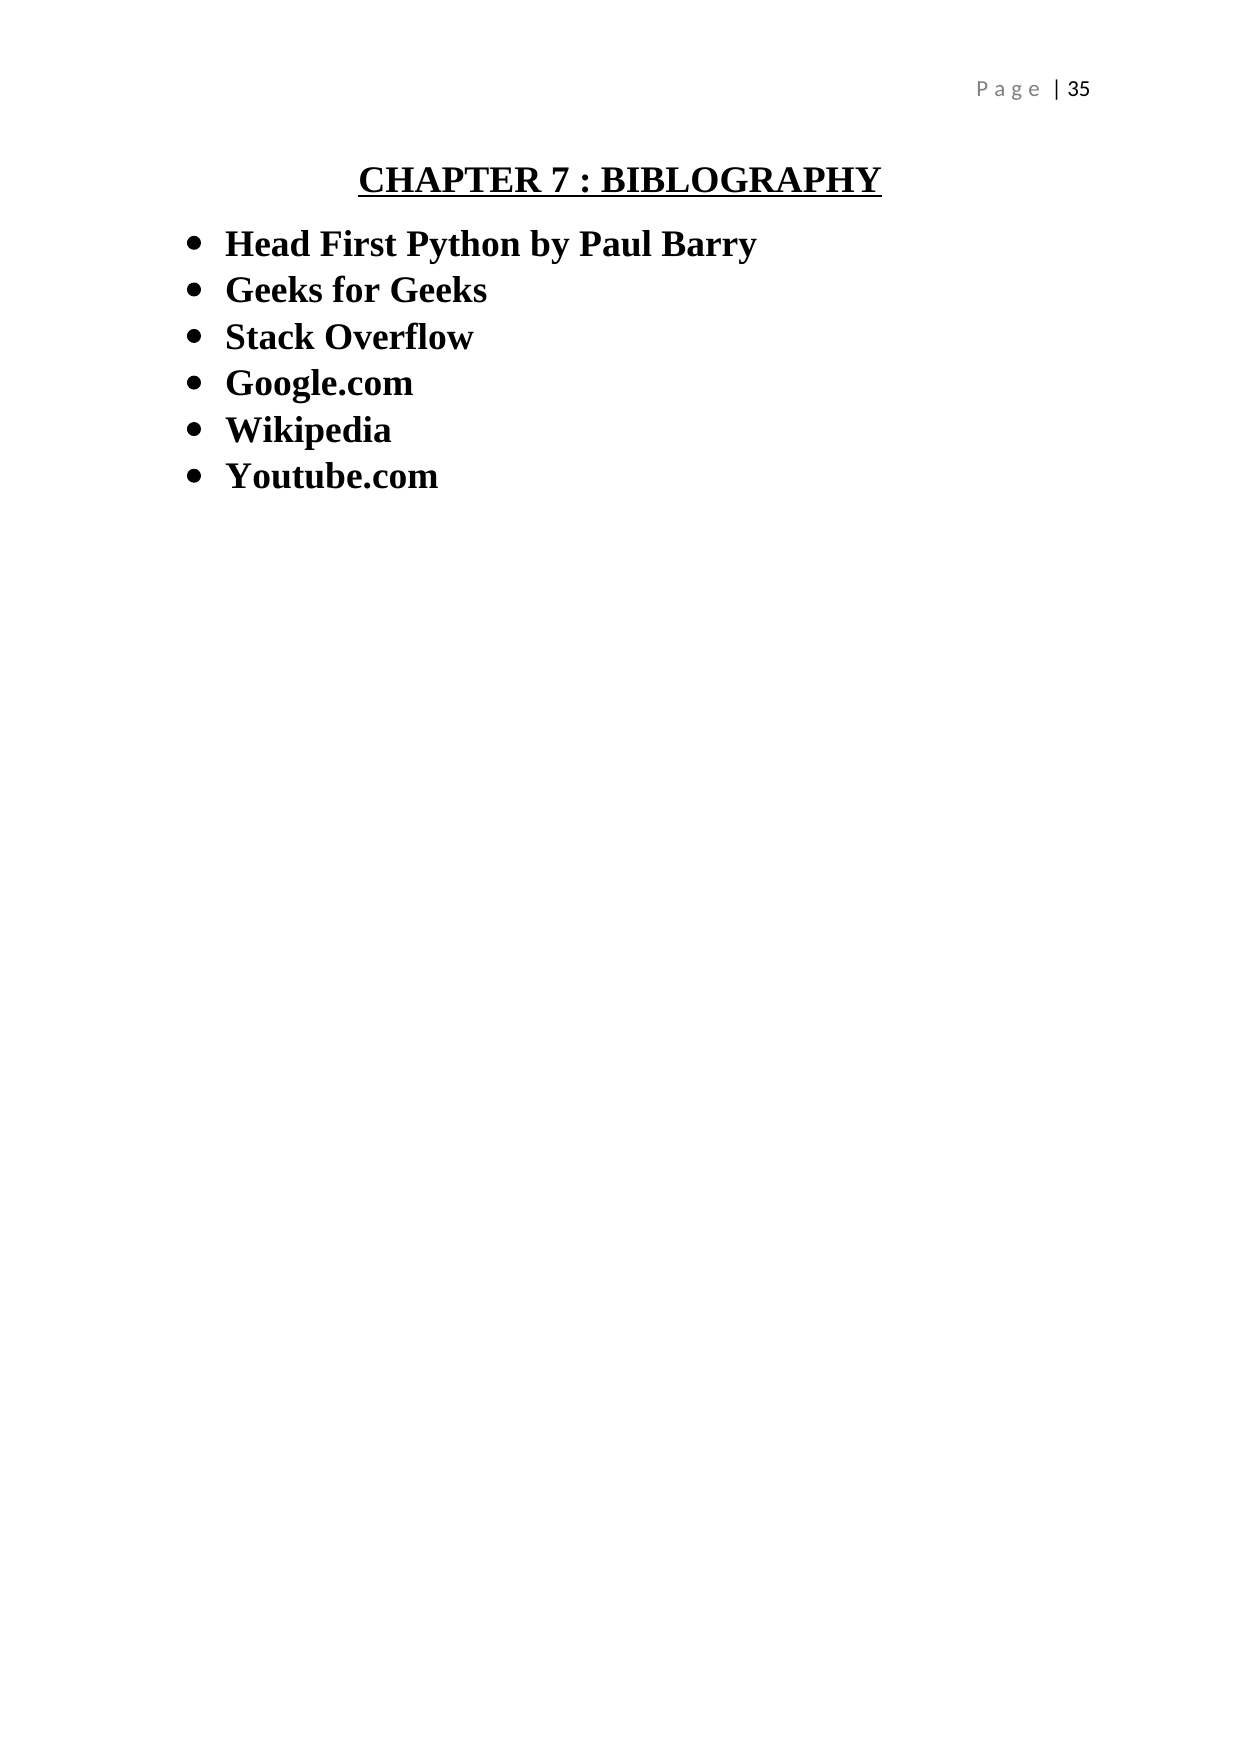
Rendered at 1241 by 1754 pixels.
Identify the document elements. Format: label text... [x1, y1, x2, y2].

list Wikipedia [187, 407, 1090, 450]
list Stack Overflow [187, 314, 1090, 357]
list Google.com [187, 361, 1090, 404]
list Youtube.com [187, 454, 1090, 497]
list Geeks for Geeks [187, 268, 1090, 311]
text CHAPTER 7 : BIBLOGRAPHY [150, 158, 1090, 201]
list Head First Python by Paul Barry [187, 221, 1090, 264]
